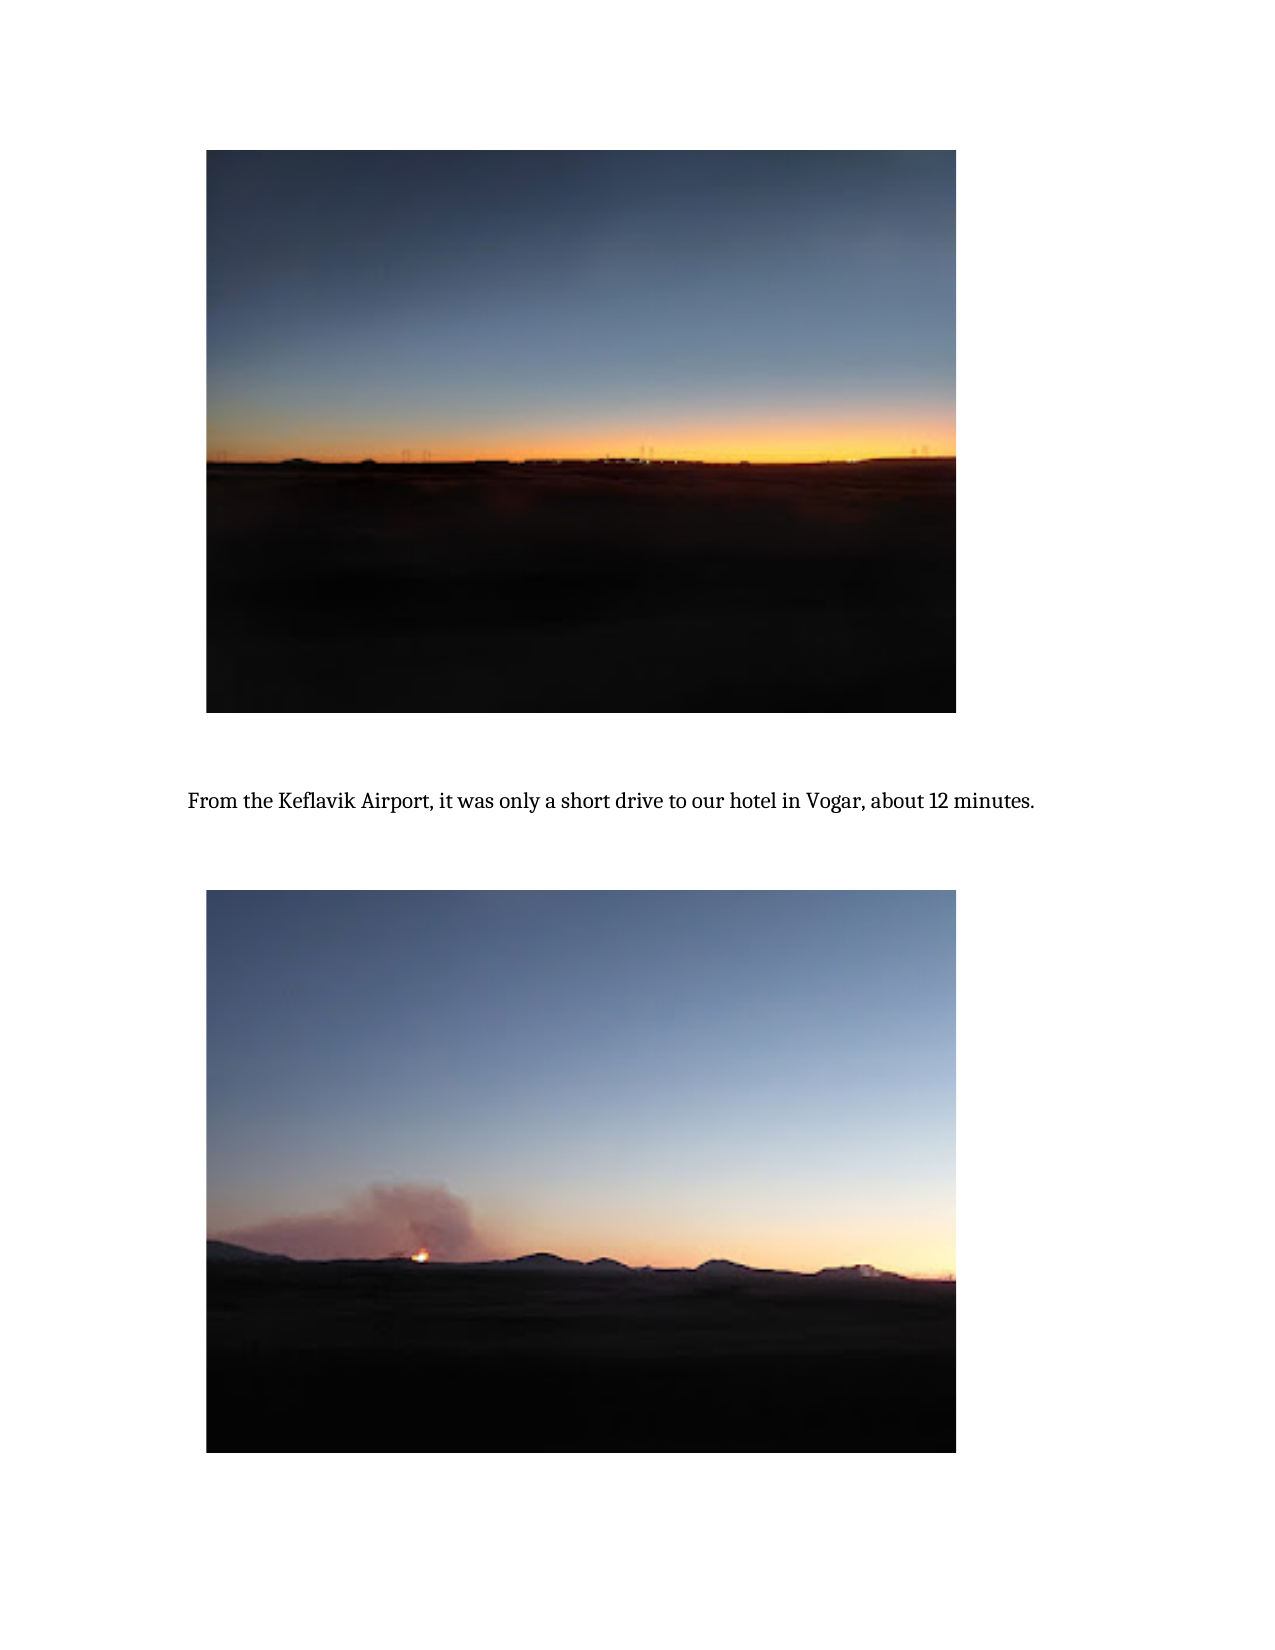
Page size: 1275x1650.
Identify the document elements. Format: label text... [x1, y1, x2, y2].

picture [206, 150, 957, 713]
text From the Keflavik Airport, it was only a short drive to our hotel in Vogar, about 12 minutes. [187, 788, 1087, 814]
picture [206, 890, 957, 1453]
